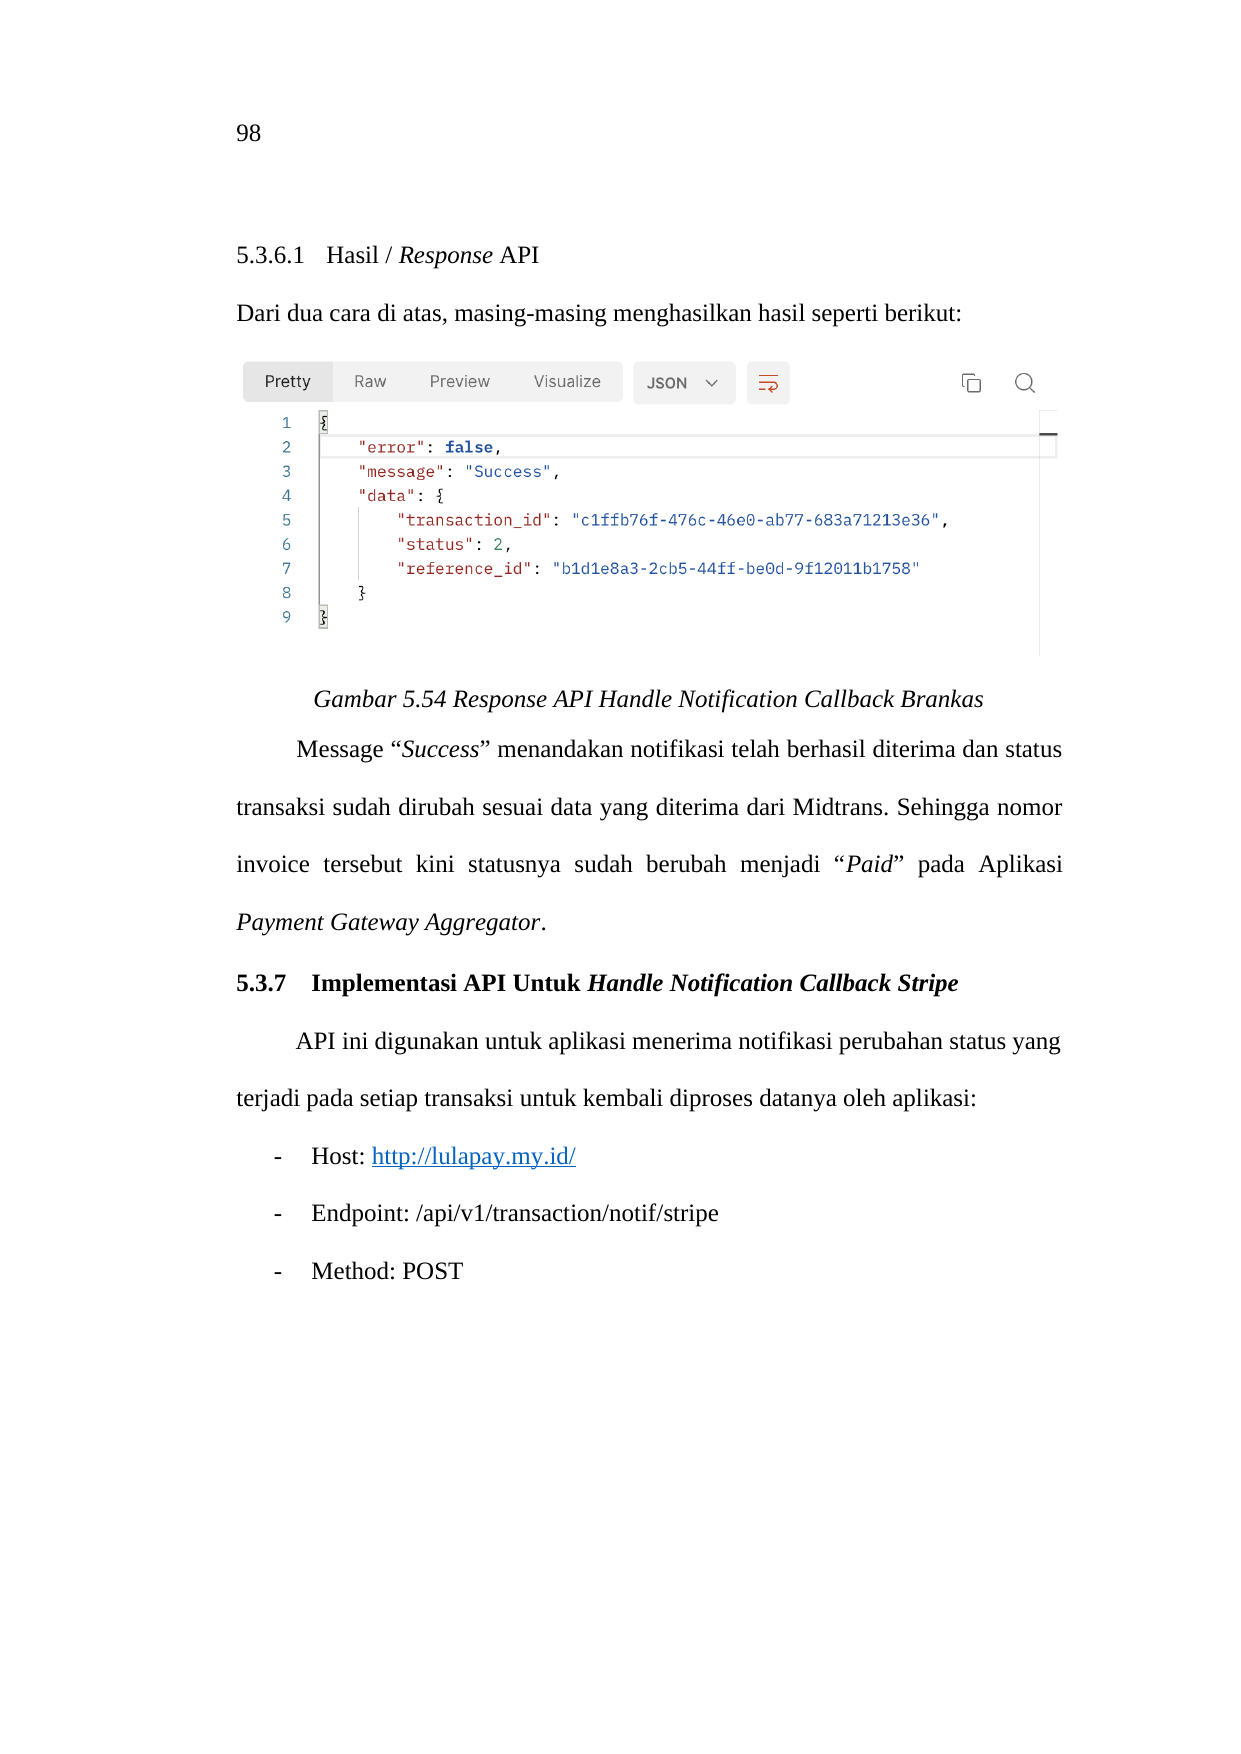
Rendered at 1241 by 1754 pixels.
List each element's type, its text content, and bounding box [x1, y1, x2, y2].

text Dari dua cara di atas, masing-masing menghasilkan hasil seperti berikut: [236, 298, 1063, 327]
list Host: http://lulapay.my.id/ [274, 1141, 1063, 1169]
list Method: POST [274, 1256, 1063, 1284]
picture [236, 355, 1063, 656]
subtitle Implementasi API Untuk Handle Notification Callback Stripe [236, 968, 1063, 997]
text terjadi pada setiap transaksi untuk kembali diproses datanya oleh aplikasi: [236, 1083, 1063, 1112]
list Endpoint: /api/v1/transaction/notif/stripe [274, 1198, 1063, 1227]
text Message “Success” menandakan notifikasi telah berhasil diterima dan status transaksi sudah dirubah sesuai data yang diterima dari Midtrans. Sehingga nomor invoice tersebut kini statusnya sudah berubah menjadi “Paid” pada Aplikasi Payment Gateway Aggregator. [236, 734, 1063, 935]
text API ini digunakan untuk aplikasi menerima notifikasi perubahan status yang [236, 1026, 1063, 1054]
subtitle Hasil / Response API [236, 240, 1063, 269]
